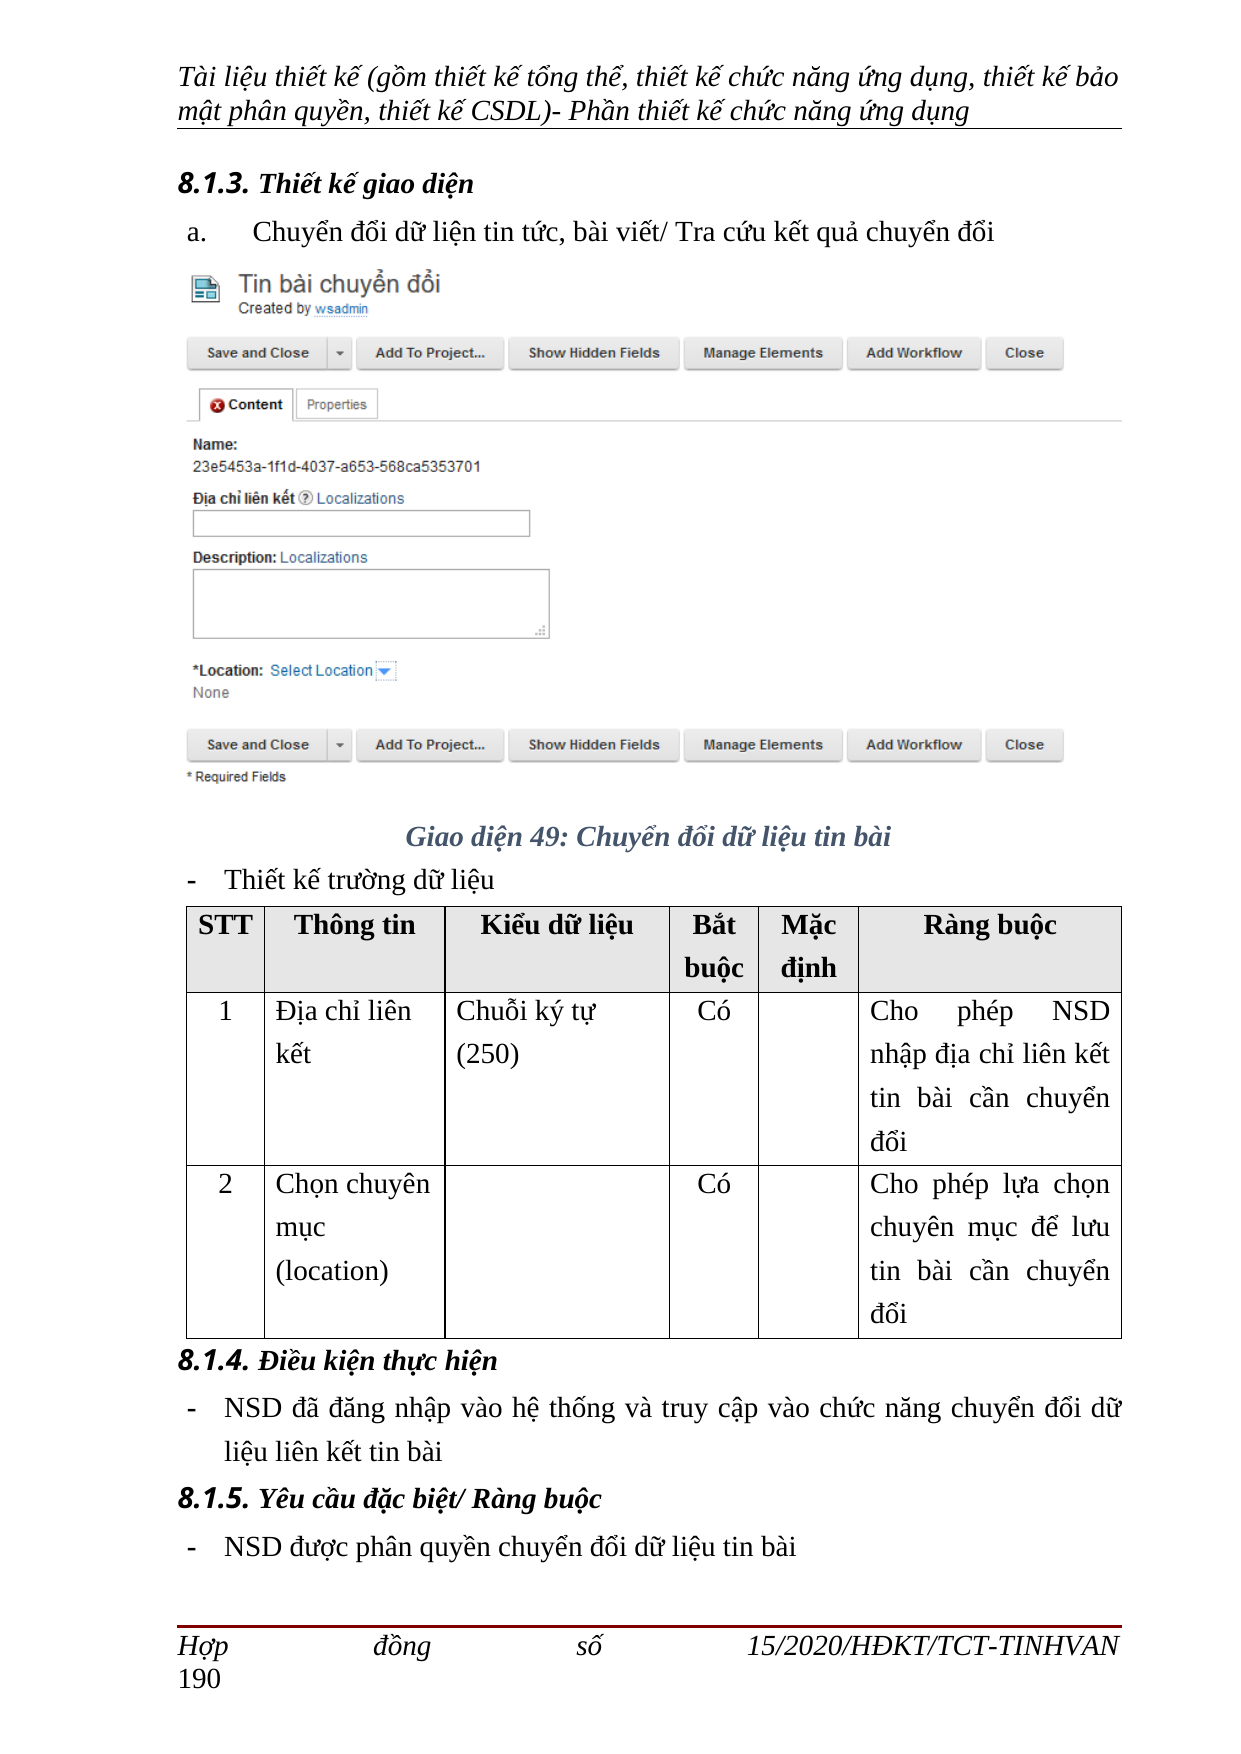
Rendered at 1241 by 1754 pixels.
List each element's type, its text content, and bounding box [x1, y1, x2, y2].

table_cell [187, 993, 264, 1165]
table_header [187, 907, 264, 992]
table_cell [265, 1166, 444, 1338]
text Thiết kế trường dữ liệu [187, 862, 1122, 896]
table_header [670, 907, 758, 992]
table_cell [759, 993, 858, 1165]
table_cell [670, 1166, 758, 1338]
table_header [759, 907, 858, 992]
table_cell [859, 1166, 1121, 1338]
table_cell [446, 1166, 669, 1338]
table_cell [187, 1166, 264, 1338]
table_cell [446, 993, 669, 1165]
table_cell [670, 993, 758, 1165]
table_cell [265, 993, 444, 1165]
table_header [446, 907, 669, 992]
list Chuyển đổi dữ liện tin tức, bài viết/ Tra cứu kết quả chuyển đổi [187, 214, 1122, 248]
text NSD được phân quyền chuyển đổi dữ liệu tin bài [187, 1529, 1122, 1563]
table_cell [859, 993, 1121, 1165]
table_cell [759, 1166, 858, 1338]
text Giao diện 49: Chuyển đổi dữ liệu tin bài [177, 819, 1122, 852]
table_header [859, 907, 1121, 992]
subtitle Thiết kế giao diện [177, 163, 1122, 202]
subtitle Điều kiện thực hiện [177, 1339, 1122, 1379]
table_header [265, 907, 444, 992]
picture [177, 257, 1123, 811]
subtitle Yêu cầu đặc biệt/ Ràng buộc [177, 1478, 1122, 1517]
text NSD đã đăng nhập vào hệ thống và truy cập vào chức năng chuyển đổi dữ liệu liên kết tin bài [187, 1391, 1122, 1468]
